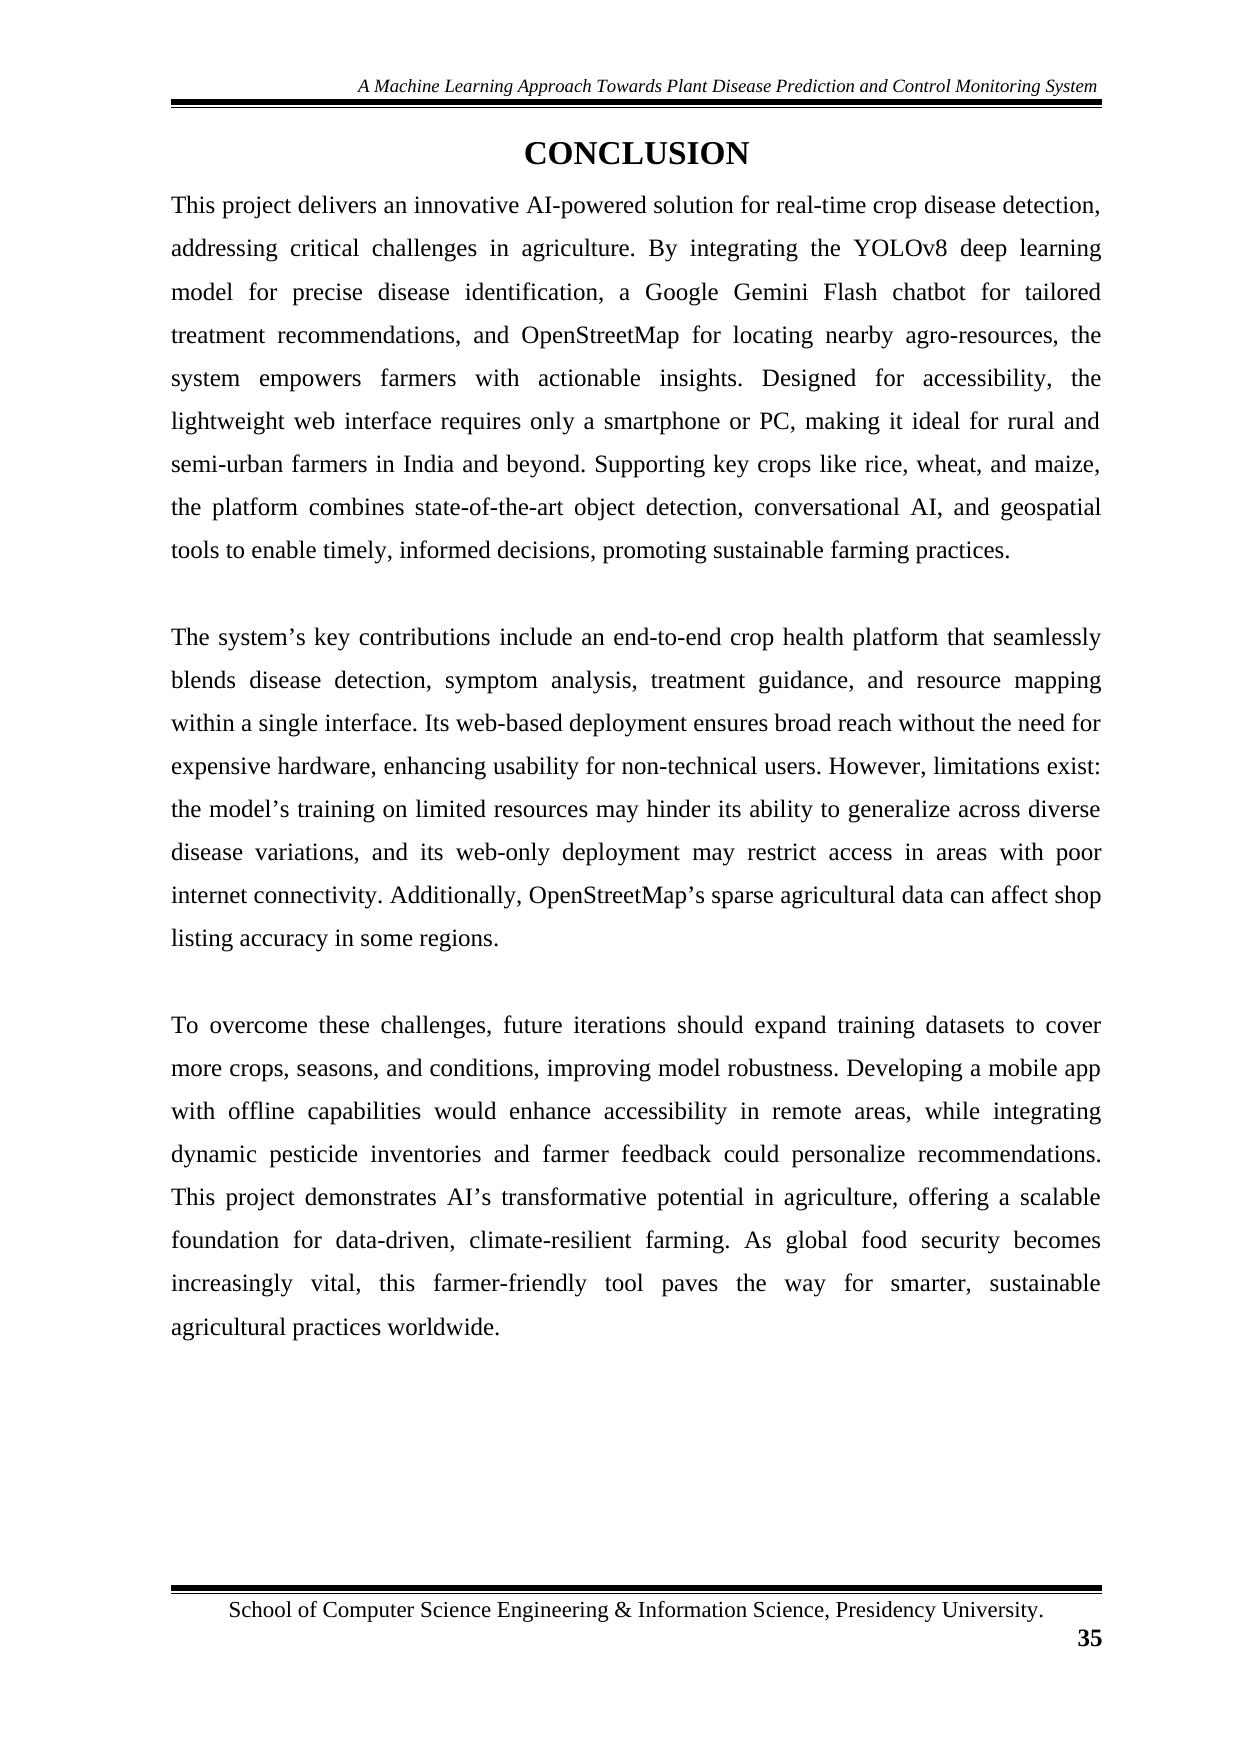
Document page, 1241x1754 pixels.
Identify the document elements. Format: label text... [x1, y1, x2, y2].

text To overcome these challenges, future iterations should expand training datasets to cover more crops, seasons, and conditions, improving model robustness. Developing a mobile app with offline capabilities would enhance accessibility in remote areas, while integrating dynamic pesticide inventories and farmer feedback could personalize recommendations. This project demonstrates AI’s transformative potential in agriculture, offering a scalable foundation for data-driven, climate-resilient farming. As global food security becomes increasingly vital, this farmer-friendly tool paves the way for smarter, sustainable agricultural practices worldwide. [171, 1010, 1102, 1340]
text This project delivers an innovative AI-powered solution for real-time crop disease detection, addressing critical challenges in agriculture. By integrating the YOLOv8 deep learning model for precise disease identification, a Google Gemini Flash chatbot for tailored treatment recommendations, and OpenStreetMap for locating nearby agro-resources, the system empowers farmers with actionable insights. Designed for accessibility, the lightweight web interface requires only a smartphone or PC, making it ideal for rural and semi-urban farmers in India and beyond. Supporting key crops like rice, wheat, and maize, the platform combines state-of-the-art object detection, conversational AI, and geospatial tools to enable timely, informed decisions, promoting sustainable farming practices. [171, 190, 1102, 564]
text CONCLUSION [171, 133, 1102, 171]
text The system’s key contributions include an end-to-end crop health platform that seamlessly blends disease detection, symptom analysis, treatment guidance, and resource mapping within a single interface. Its web-based deployment ensures broad reach without the need for expensive hardware, enhancing usability for non-technical users. However, limitations exist: the model’s training on limited resources may hinder its ability to generalize across diverse disease variations, and its web-only deployment may restrict access in areas with poor internet connectivity. Additionally, OpenStreetMap’s sparse agricultural data can affect shop listing accuracy in some regions. [171, 622, 1102, 952]
